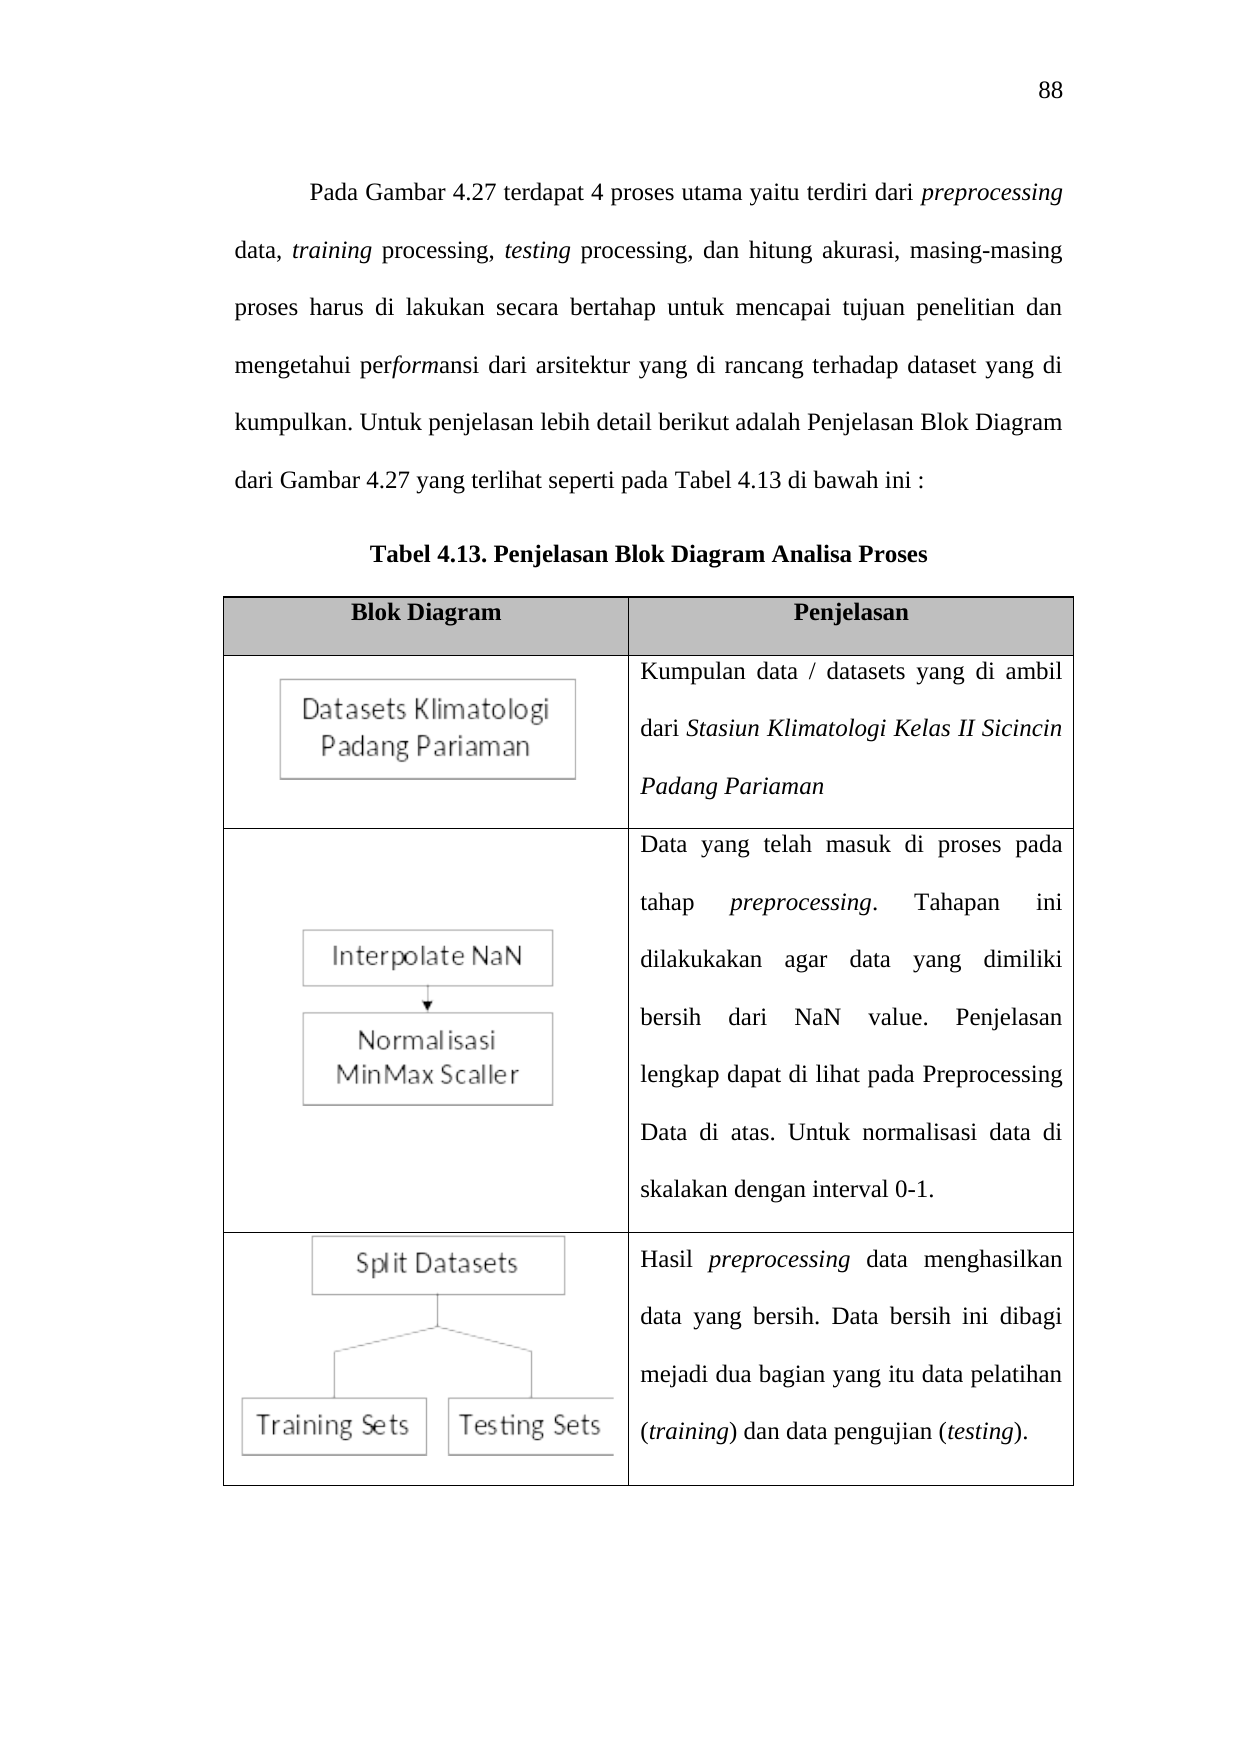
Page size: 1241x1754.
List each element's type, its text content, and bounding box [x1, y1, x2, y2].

table_cell Kumpulan data / datasets yang di ambil dari Stasiun Klimatologi Kelas II Sicincin Padang Pariaman [629, 656, 1073, 828]
table_cell [224, 829, 628, 1232]
table_header Penjelasan [629, 598, 1073, 655]
table_cell [224, 1233, 628, 1485]
table_header Blok Diagram [224, 598, 628, 655]
table_cell [224, 656, 628, 828]
table_cell Hasil preprocessing data menghasilkan data yang bersih. Data bersih ini dibagi mejadi dua bagian yang itu data pelatihan (training) dan data pengujian (testing). [629, 1233, 1073, 1485]
table_cell Data yang telah masuk di proses pada tahap preprocessing. Tahapan ini dilakukakan agar data yang dimiliki bersih dari NaN value. Penjelasan lengkap dapat di lihat pada Preprocessing Data di atas. Untuk normalisasi data di skalakan dengan interval 0-1. [629, 829, 1073, 1232]
